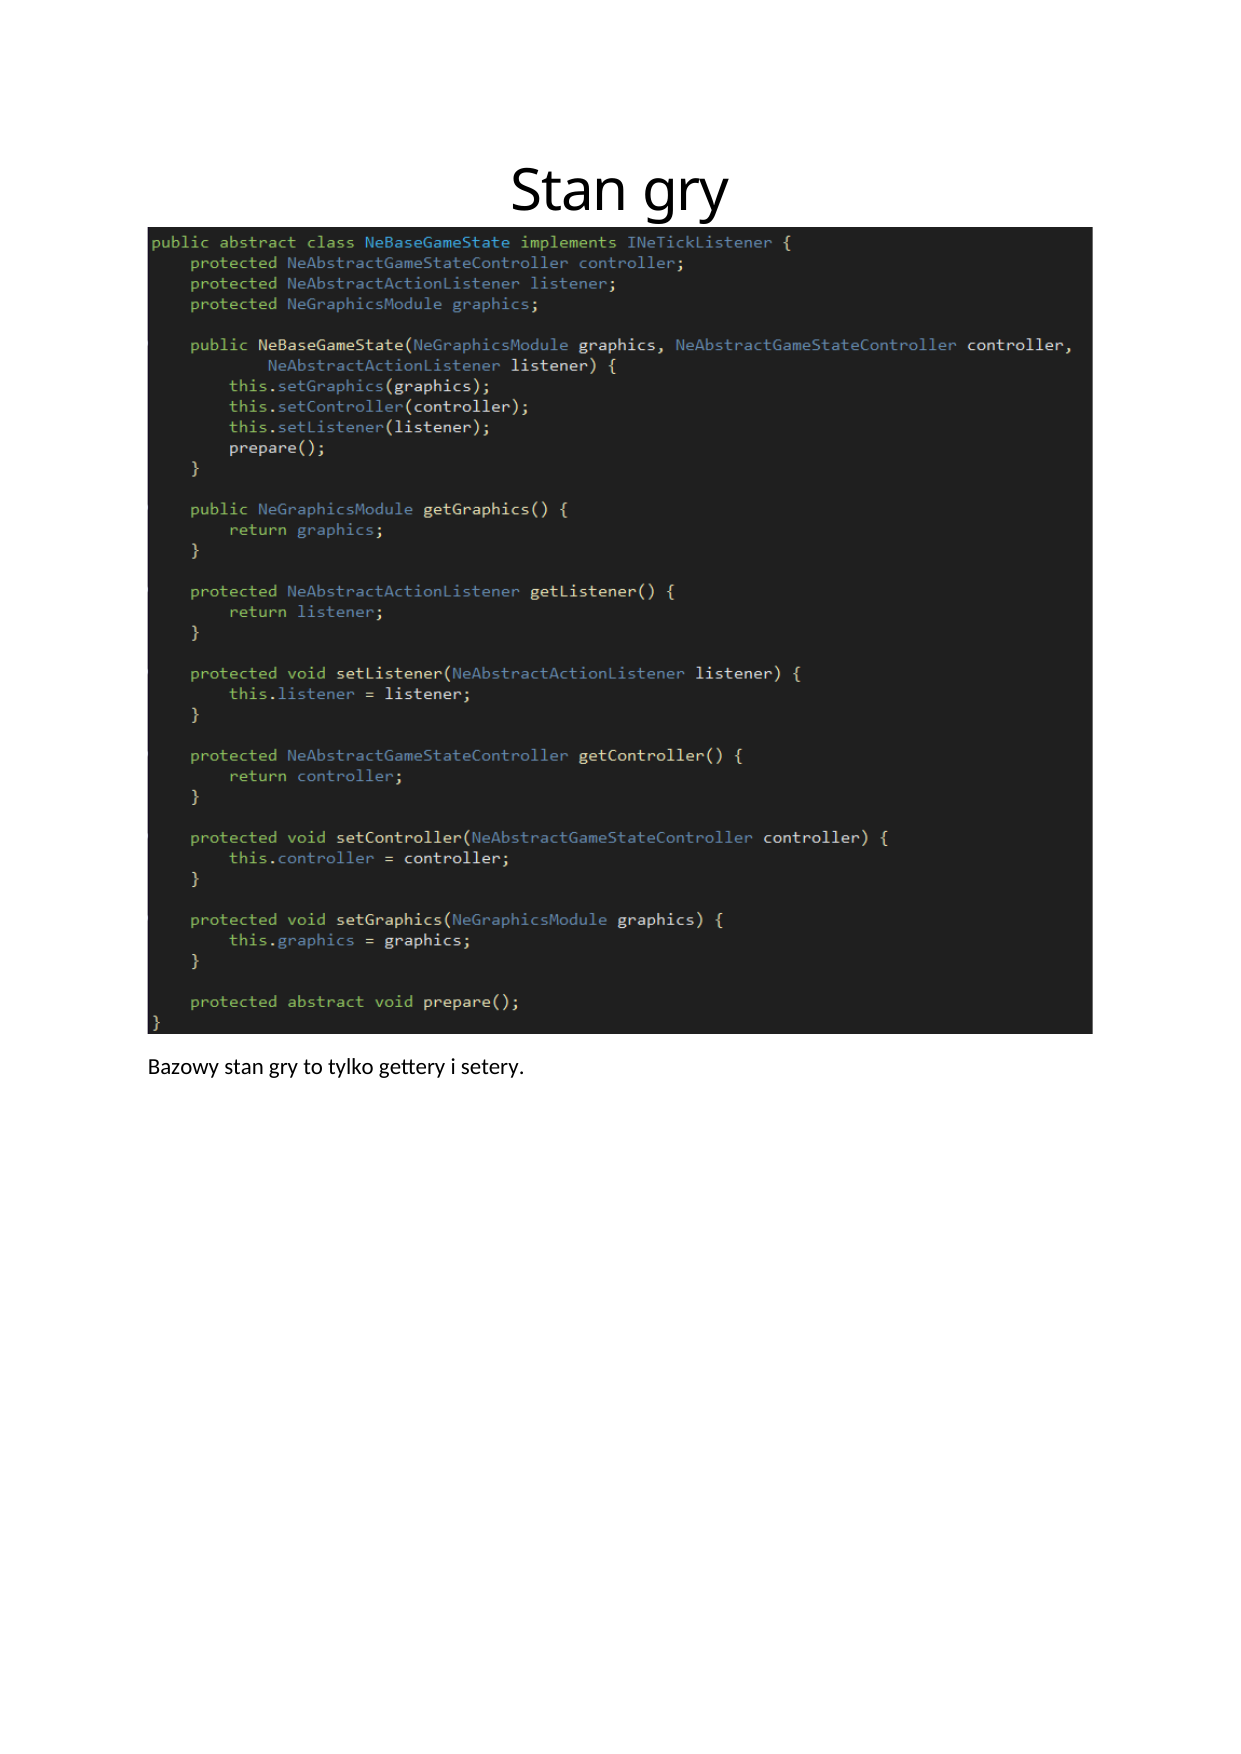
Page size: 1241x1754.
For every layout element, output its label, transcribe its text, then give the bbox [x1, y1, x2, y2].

title Stan gry [148, 148, 1093, 227]
text Bazowy stan gry to tylko gettery i setery. [148, 1052, 1093, 1080]
picture [147, 227, 1093, 1034]
